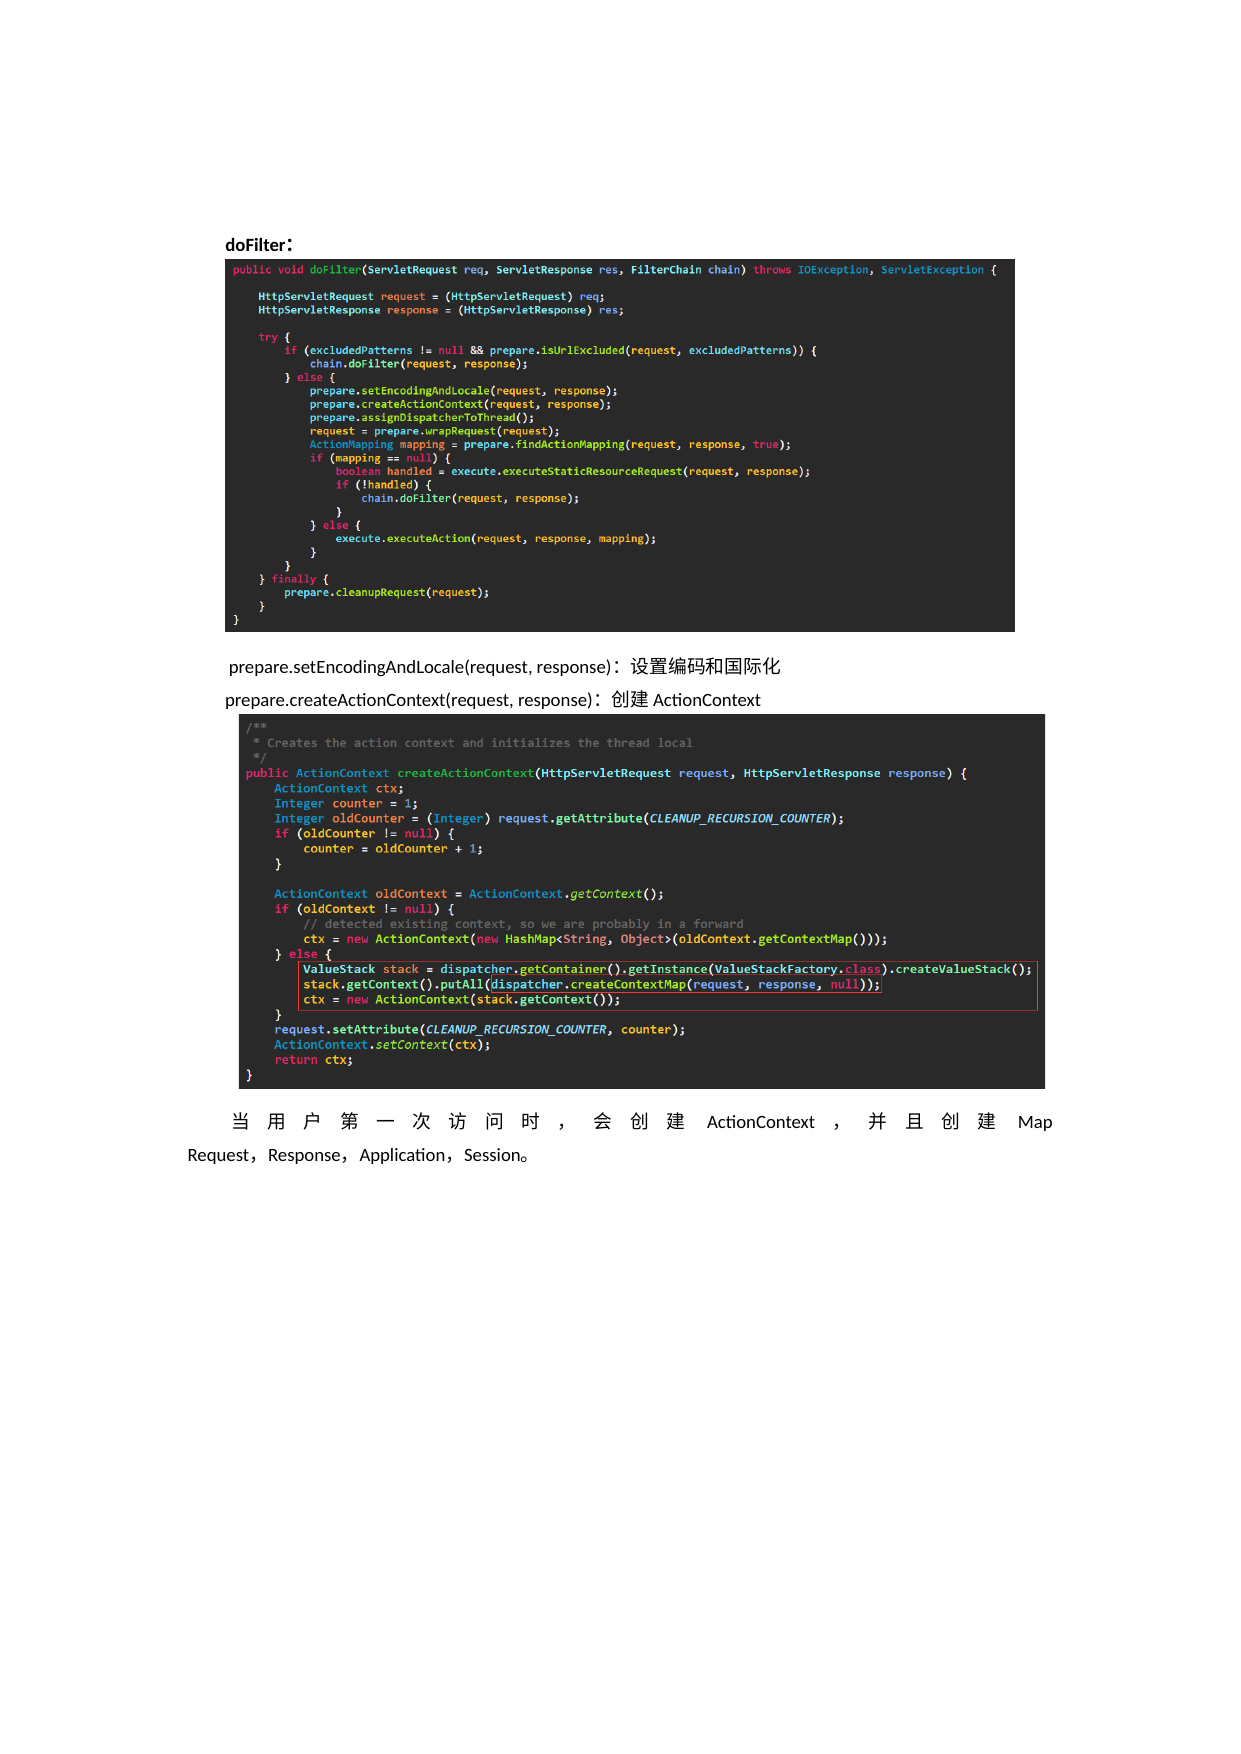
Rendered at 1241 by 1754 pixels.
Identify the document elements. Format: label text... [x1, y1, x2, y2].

text prepare.createActionContext(request, response)：创建ActionContext [187, 682, 1053, 714]
text prepare.setEncodingAndLocale(request, response)：设置编码和国际化 [187, 649, 1053, 682]
picture [225, 259, 1015, 632]
text doFilter： [187, 227, 1053, 259]
text 当用户第一次访问时，会创建ActionContext，并且创建Map Request，Response，Application，Session。 [187, 1104, 1053, 1169]
picture [238, 714, 1045, 1089]
